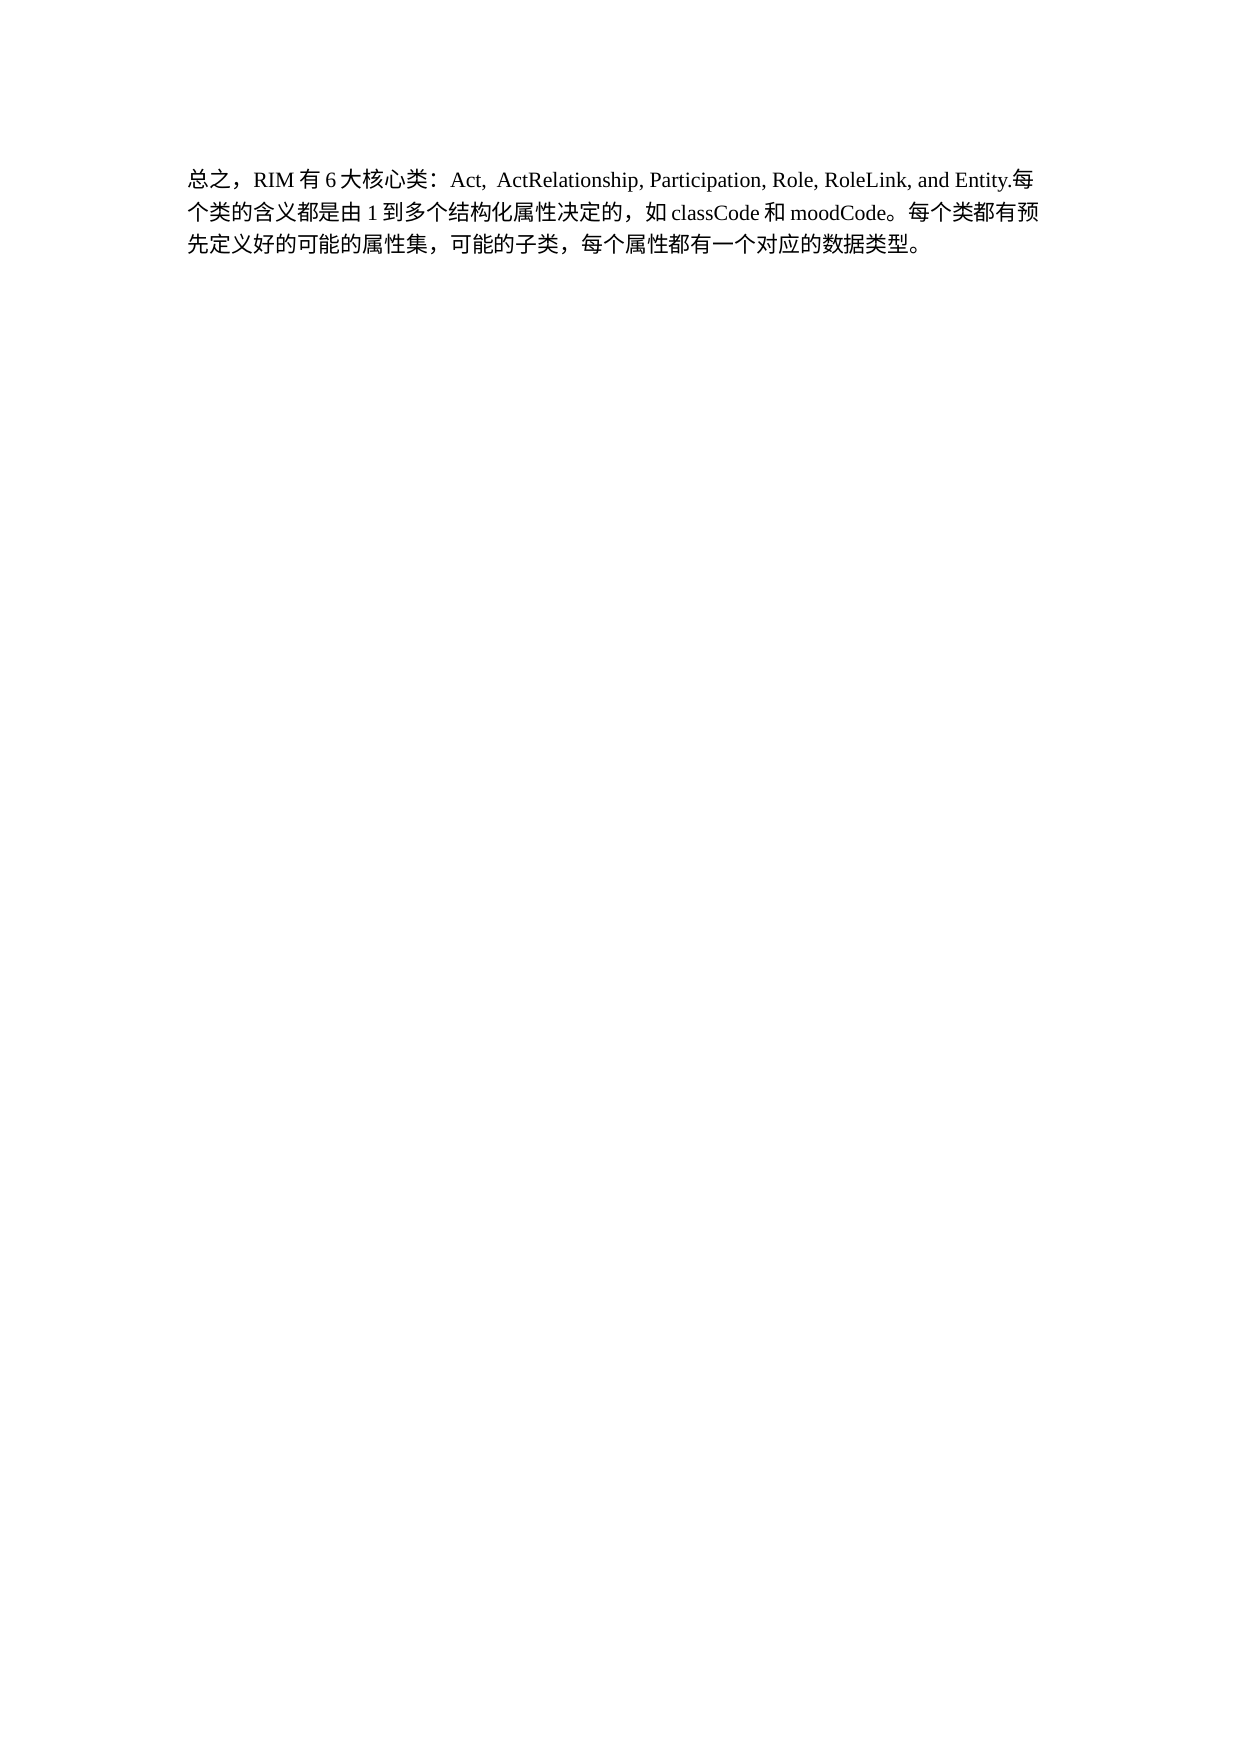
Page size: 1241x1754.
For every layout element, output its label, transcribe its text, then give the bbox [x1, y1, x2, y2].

text 总之，RIM有6大核心类：Act, ActRelationship, Participation, Role, RoleLink, and Entity.每个类的含义都是由1到多个结构化属性决定的，如classCode和moodCode。每个类都有预先定义好的可能的属性集，可能的子类，每个属性都有一个对应的数据类型。 [187, 162, 1053, 259]
